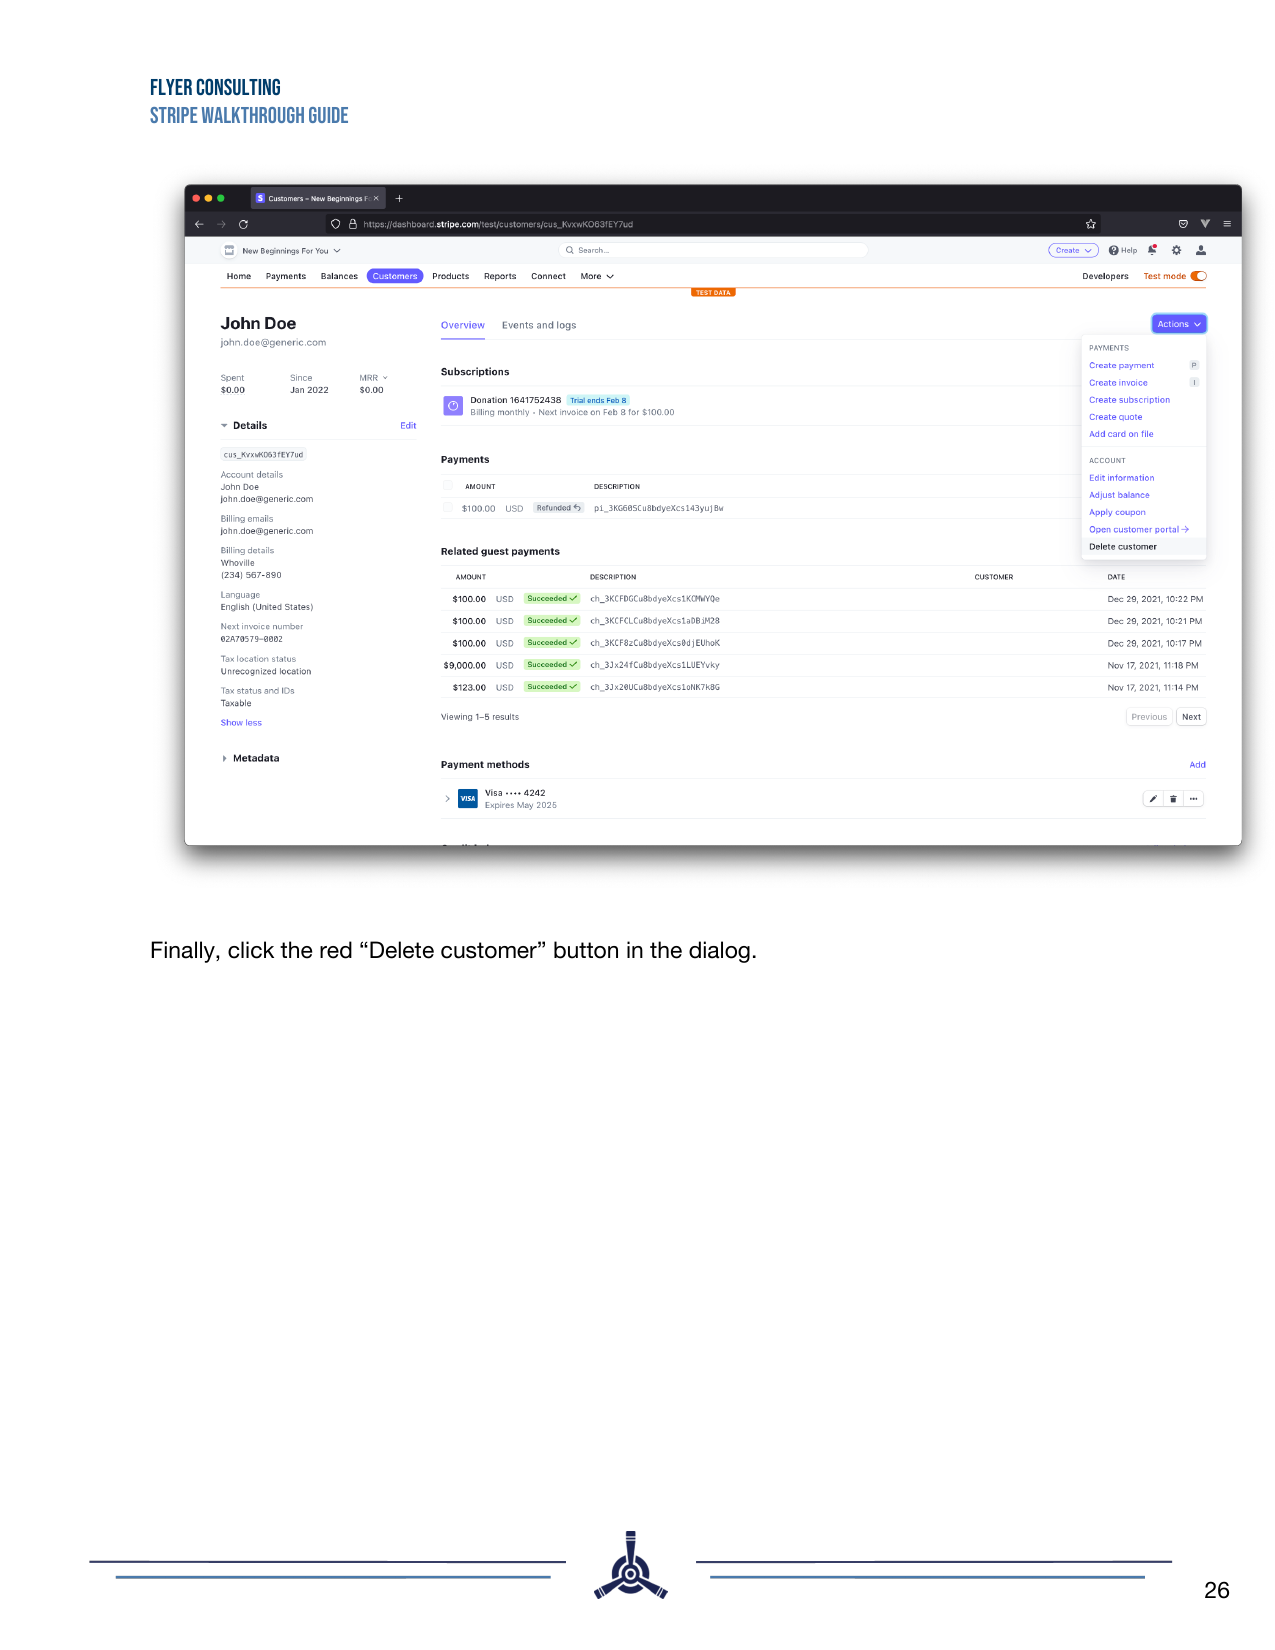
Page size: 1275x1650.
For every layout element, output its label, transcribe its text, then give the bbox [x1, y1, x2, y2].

picture [89, 1531, 1173, 1599]
text Finally, click the red “Delete customer” button in the dialog. [150, 936, 1125, 965]
picture [150, 161, 1275, 891]
